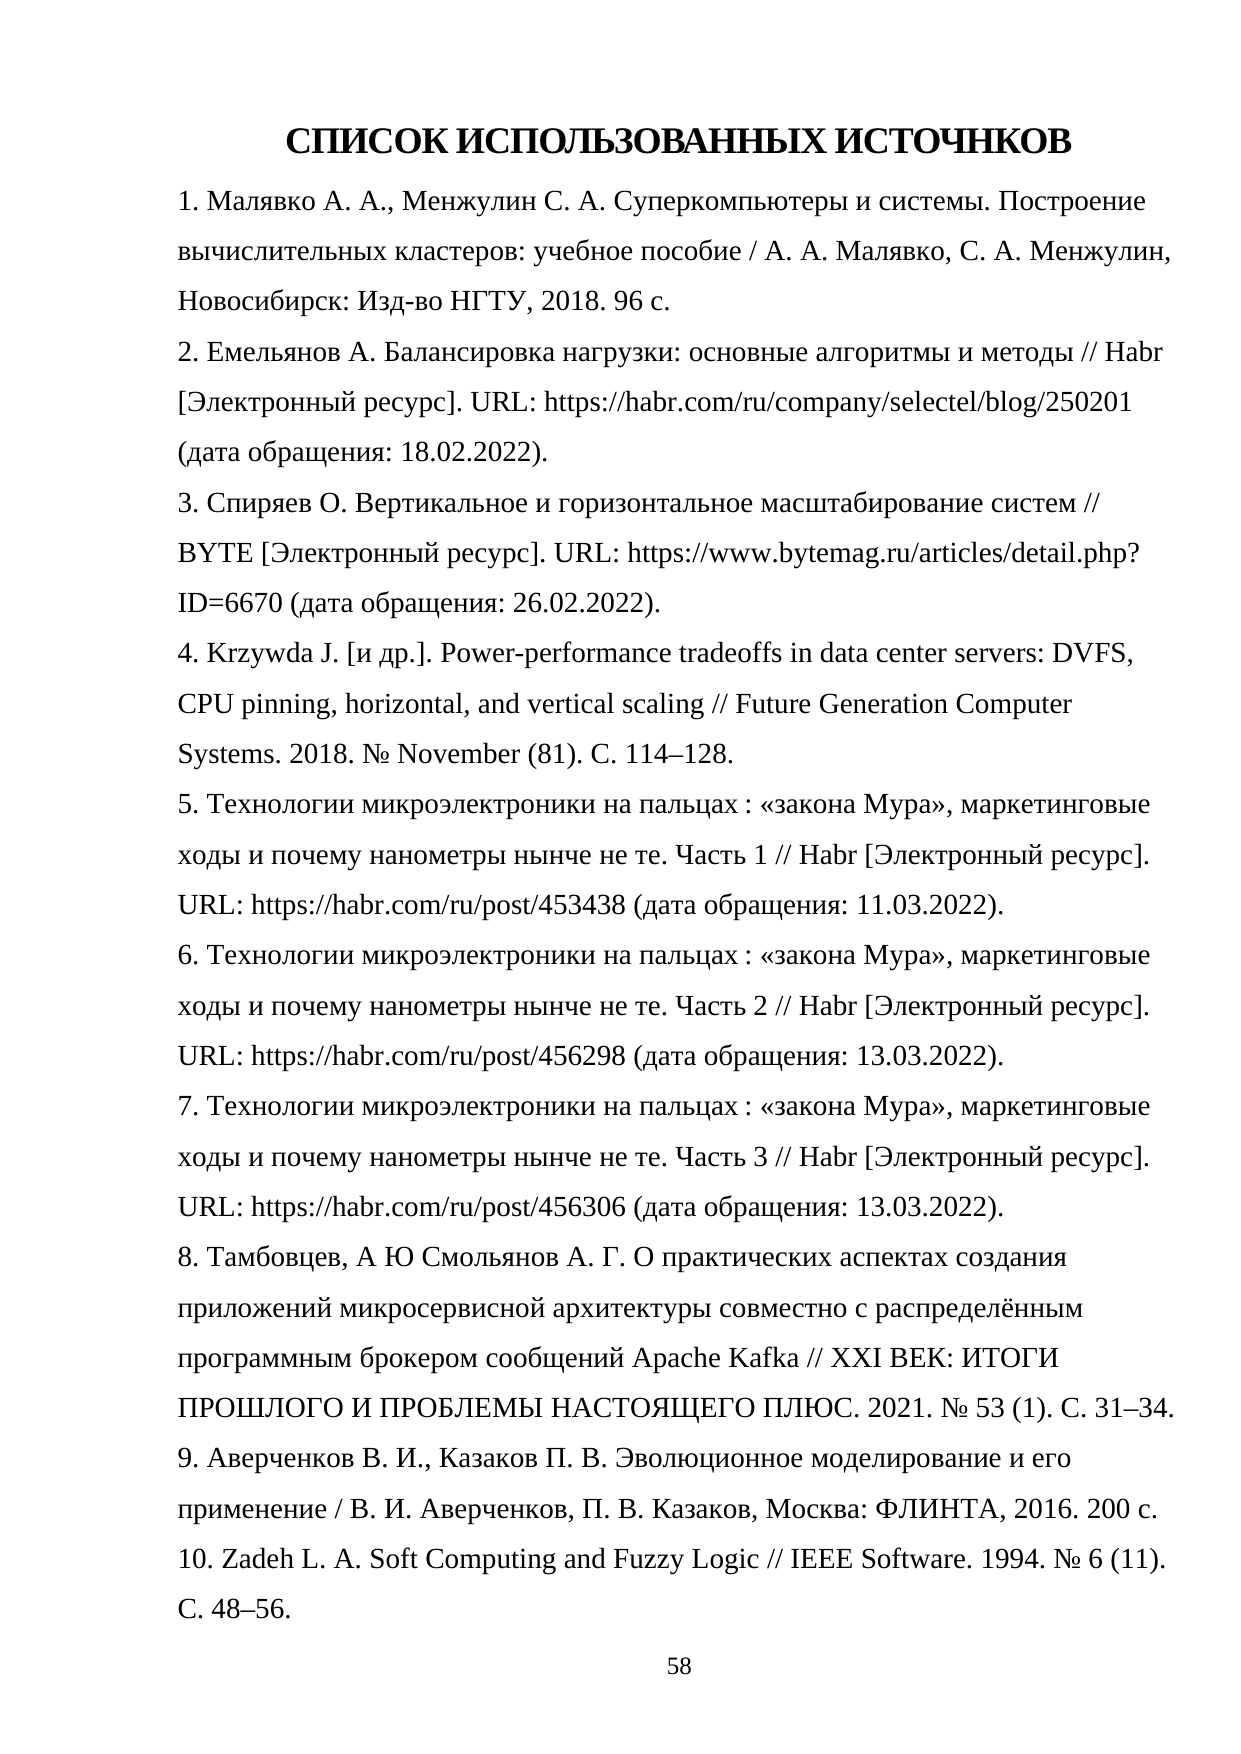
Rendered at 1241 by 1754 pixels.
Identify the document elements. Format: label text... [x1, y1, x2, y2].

text 7. Технологии микроэлектроники на пальцах : «закона Мура», маркетинговые ходы и почему нанометры нынче не те. Часть 3 // Habr [Электронный ресурс]. URL: https://habr.com/ru/post/456306 (дата обращения: 13.03.2022). [177, 1088, 1181, 1223]
text 2. Емельянов А. Балансировка нагрузки: основные алгоритмы и методы // Habr [Электронный ресурс]. URL: https://habr.com/ru/company/selectel/blog/250201 (дата обращения: 18.02.2022). [177, 334, 1181, 468]
text 5. Технологии микроэлектроники на пальцах : «закона Мура», маркетинговые ходы и почему нанометры нынче не те. Часть 1 // Habr [Электронный ресурс]. URL: https://habr.com/ru/post/453438 (дата обращения: 11.03.2022). [177, 787, 1181, 921]
text СПИСОК ИСПОЛЬЗОВАННЫХ ИСТОЧНКОВ [177, 118, 1181, 161]
text 4. Krzywda J. [и др.]. Power-performance tradeoffs in data center servers: DVFS, CPU pinning, horizontal, and vertical scaling // Future Generation Computer Systems. 2018. № November (81). C. 114–128. [177, 636, 1181, 770]
text 1. Малявко А. А., Менжулин С. А. Суперкомпьютеры и системы. Построение вычислительных кластеров: учебное пособие / А. А. Малявко, С. А. Менжулин, Новосибирск: Изд-во НГТУ, 2018. 96 c. [177, 183, 1181, 317]
text 10. Zadeh L. A. Soft Computing and Fuzzy Logic // IEEE Software. 1994. № 6 (11). C. 48–56. [177, 1541, 1181, 1625]
text 8. Тамбовцев, А Ю Смольянов А. Г. О практических аспектах создания приложений микросервисной архитектуры совместно с распределённым программным брокером сообщений Apache Kafka // XXI ВЕК: ИТОГИ ПРОШЛОГО И ПРОБЛЕМЫ НАСТОЯЩЕГО ПЛЮС. 2021. № 53 (1). C. 31–34. [177, 1239, 1181, 1424]
text 9. Аверченков В. И., Казаков П. В. Эволюционное моделирование и его применение / В. И. Аверченков, П. В. Казаков, Москва: ФЛИНТА, 2016. 200 c. [177, 1441, 1181, 1524]
text 3. Спиряев О. Вертикальное и горизонтальное масштабирование систем // BYTE [Электронный ресурс]. URL: https://www.bytemag.ru/articles/detail.php?ID=6670 (дата обращения: 26.02.2022). [177, 485, 1181, 619]
text 6. Технологии микроэлектроники на пальцах : «закона Мура», маркетинговые ходы и почему нанометры нынче не те. Часть 2 // Habr [Электронный ресурс]. URL: https://habr.com/ru/post/456298 (дата обращения: 13.03.2022). [177, 937, 1181, 1072]
